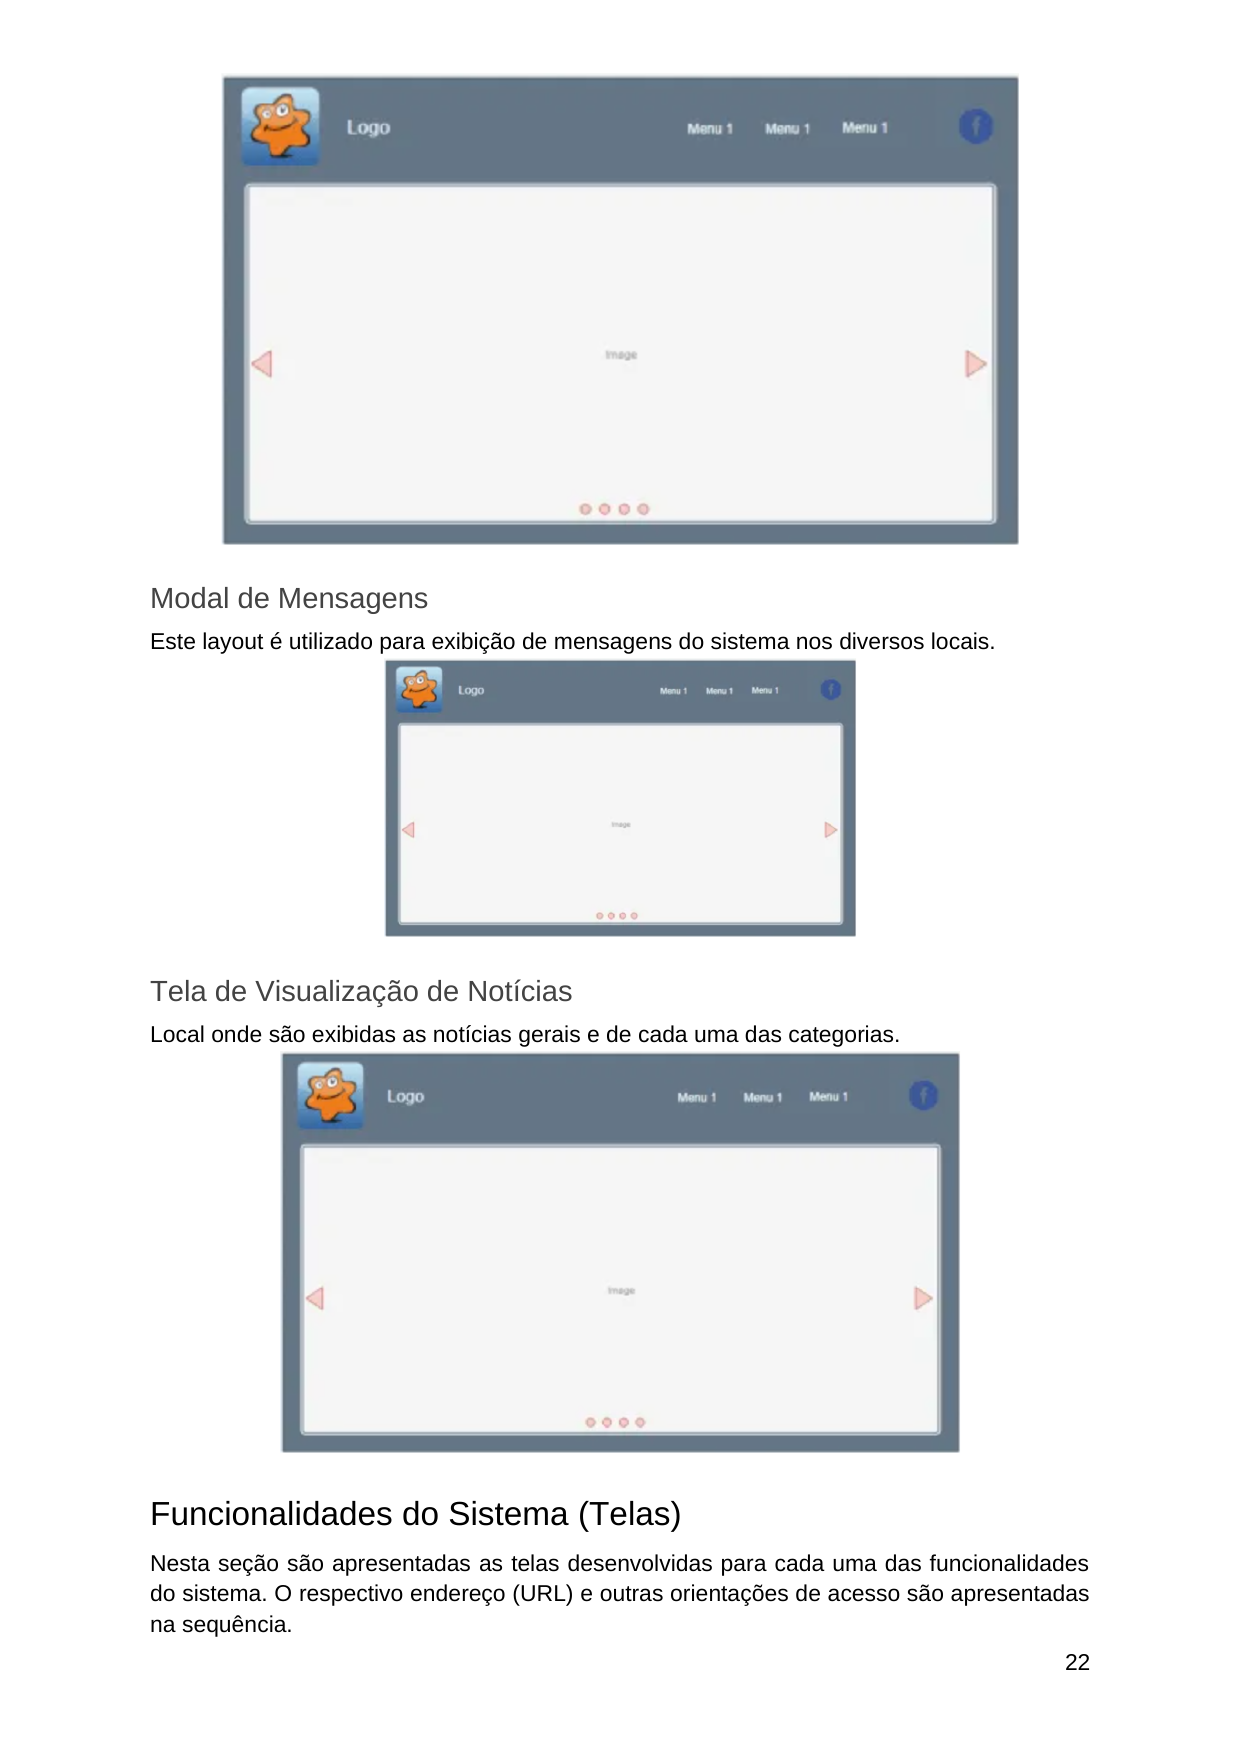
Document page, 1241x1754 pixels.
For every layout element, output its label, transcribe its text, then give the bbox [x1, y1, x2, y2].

subtitle Modal de Mensagens [150, 581, 1090, 615]
text Nesta seção são apresentadas as telas desenvolvidas para cada uma das funcionalidades do sistema. O respectivo endereço (URL) e outras orientações de acesso são apresentadas na sequência. [150, 1550, 1090, 1637]
picture [280, 1051, 961, 1453]
subtitle Funcionalidades do Sistema (Telas) [150, 1493, 1090, 1532]
text Este layout é utilizado para exibição de mensagens do sistema nos diversos locais. [150, 628, 1090, 655]
picture [384, 658, 857, 937]
text Local onde são exibidas as notícias gerais e de cada uma das categorias. [150, 1021, 1090, 1047]
picture [221, 73, 1019, 545]
subtitle Tela de Visualização de Notícias [150, 974, 1090, 1007]
